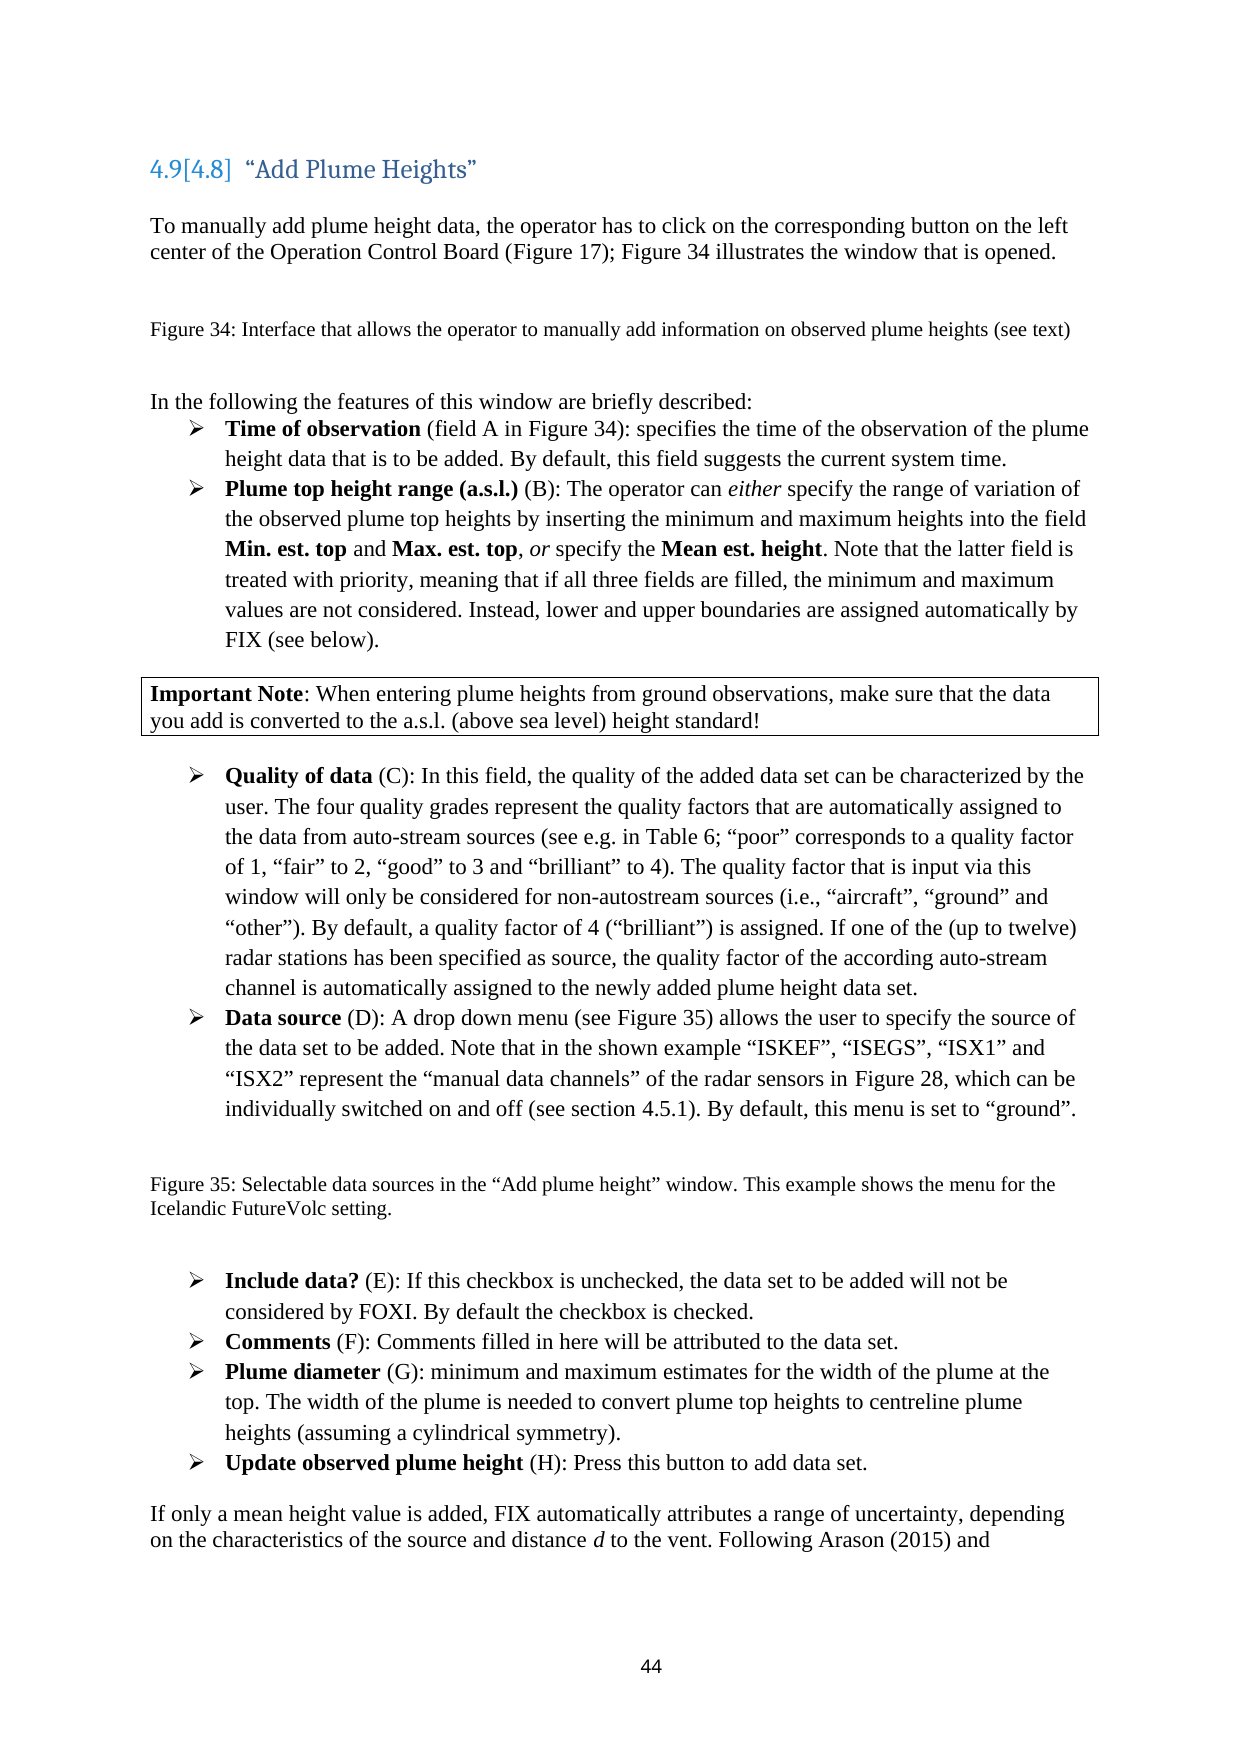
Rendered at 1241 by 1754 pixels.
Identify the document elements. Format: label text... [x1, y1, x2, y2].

subtitle “Add Plume Heights” [150, 154, 1090, 185]
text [150, 1500, 1090, 1552]
list Update observed plume height (H): Press this button to add data set. [187, 1449, 1090, 1475]
list Include data? (E): If this checkbox is unchecked, the data set to be added will not be considered by FOXI. By default the checkbox is checked. [187, 1267, 1090, 1324]
list Plume diameter (G): minimum and maximum estimates for the width of the plume at the top. The width of the plume is needed to convert plume top heights to centreline plume heights (assuming a cylindrical symmetry). [187, 1358, 1090, 1445]
list Quality of data (C): In this field, the quality of the added data set can be characterized by the user. The four quality grades represent the quality factors that are automatically assigned to the data from auto-stream sources (see e.g. in Table 6; “poor” corresponds to a quality factor of 1, “fair” to 2, “good” to 3 and “brilliant” to 4). The quality factor that is input via this window will only be considered for non-autostream sources (i.e., “aircraft”, “ground” and “other”). By default, a quality factor of 4 (“brilliant”) is assigned. If one of the (up to twelve) radar stations has been specified as source, the quality factor of the according auto-stream channel is automatically assigned to the newly added plume height data set. [187, 762, 1090, 1000]
text Figure : Selectable data sources in the “Add plume height” window. This example shows the menu for the Icelandic FutureVolc setting. [150, 1172, 1090, 1220]
list Comments (F): Comments filled in here will be attributed to the data set. [187, 1328, 1090, 1354]
list Plume top height range (a.s.l.) (B): The operator can either specify the range of variation of the observed plume top heights by inserting the minimum and maximum heights into the field Min. est. top and Max. est. top, or specify the Mean est. height. Note that the latter field is treated with priority, meaning that if all three fields are filled, the minimum and maximum values are not considered. Instead, lower and upper boundaries are assigned automatically by FIX (see below). [187, 475, 1090, 652]
text Important Note: When entering plume heights from ground observations, make sure that the data you add is converted to the a.s.l. (above sea level) height standard! [142, 678, 1098, 735]
text Figure : Interface that allows the operator to manually add information on observed plume heights (see text) [150, 317, 1090, 341]
text In the following the features of this window are briefly described: [150, 388, 1090, 415]
